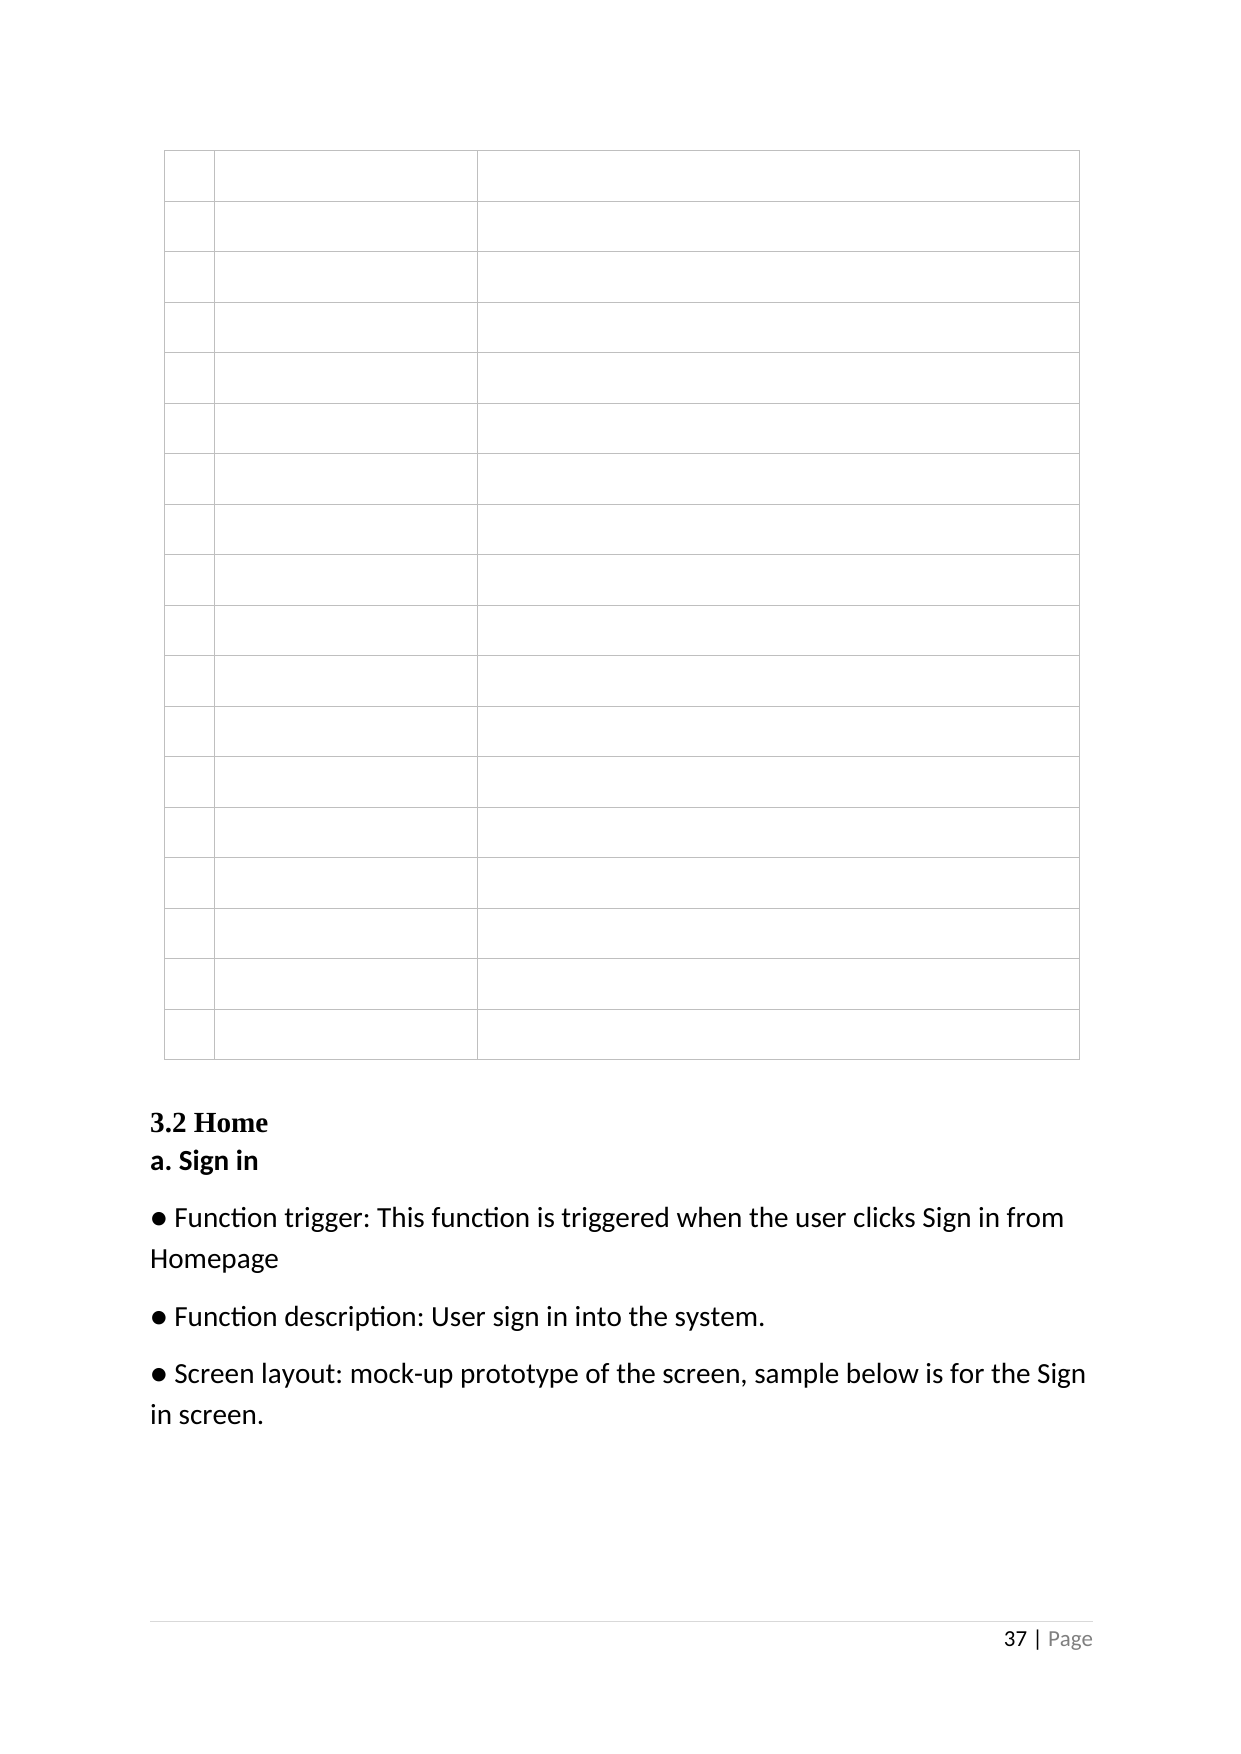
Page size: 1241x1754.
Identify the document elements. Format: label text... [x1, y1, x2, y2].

table_cell [165, 808, 214, 857]
table_cell [215, 959, 477, 1009]
text ● Screen layout: mock-up prototype of the screen, sample below is for the Sign in screen. [150, 1355, 1093, 1432]
table_cell [215, 202, 477, 251]
table_cell [165, 606, 214, 655]
table_cell [478, 505, 1079, 554]
text ● Function description: User sign in into the system. [150, 1298, 1093, 1333]
table_cell [165, 959, 214, 1009]
table_cell [165, 1010, 214, 1059]
table_cell [215, 858, 477, 908]
table_cell [165, 353, 214, 403]
table_cell [165, 909, 214, 958]
table_cell [478, 151, 1079, 201]
table_cell [165, 555, 214, 605]
table_cell [478, 454, 1079, 504]
table_cell [478, 404, 1079, 453]
table_cell [215, 757, 477, 807]
table_cell [478, 909, 1079, 958]
table_cell [478, 656, 1079, 706]
table_cell [478, 555, 1079, 605]
table_cell [165, 707, 214, 756]
table_cell [478, 959, 1079, 1009]
table_cell [165, 404, 214, 453]
subtitle 3.2 Home [150, 1106, 1093, 1139]
table_cell [165, 202, 214, 251]
table_cell [165, 858, 214, 908]
text ● Function trigger: This function is triggered when the user clicks Sign in from Homepage [150, 1199, 1093, 1276]
text a. Sign in [150, 1142, 1093, 1177]
table_cell [215, 303, 477, 352]
table_cell [215, 454, 477, 504]
table_cell [165, 656, 214, 706]
table_cell [215, 808, 477, 857]
table_cell [215, 555, 477, 605]
table_cell [215, 909, 477, 958]
table_cell [478, 1010, 1079, 1059]
table_cell [165, 757, 214, 807]
table_cell [215, 1010, 477, 1059]
table_cell [478, 858, 1079, 908]
table_cell [165, 454, 214, 504]
table_cell [215, 353, 477, 403]
table_cell [215, 404, 477, 453]
table_cell [215, 707, 477, 756]
table_cell [478, 707, 1079, 756]
table_cell [215, 252, 477, 302]
table_cell [165, 252, 214, 302]
table_cell [478, 606, 1079, 655]
table_cell [478, 353, 1079, 403]
table_cell [478, 252, 1079, 302]
table_cell [215, 656, 477, 706]
table_cell [165, 151, 214, 201]
table_cell [478, 757, 1079, 807]
table_cell [478, 808, 1079, 857]
table_cell [478, 303, 1079, 352]
table_cell [478, 202, 1079, 251]
table_cell [165, 303, 214, 352]
table_cell [215, 151, 477, 201]
table_cell [215, 505, 477, 554]
table_cell [165, 505, 214, 554]
table_cell [215, 606, 477, 655]
